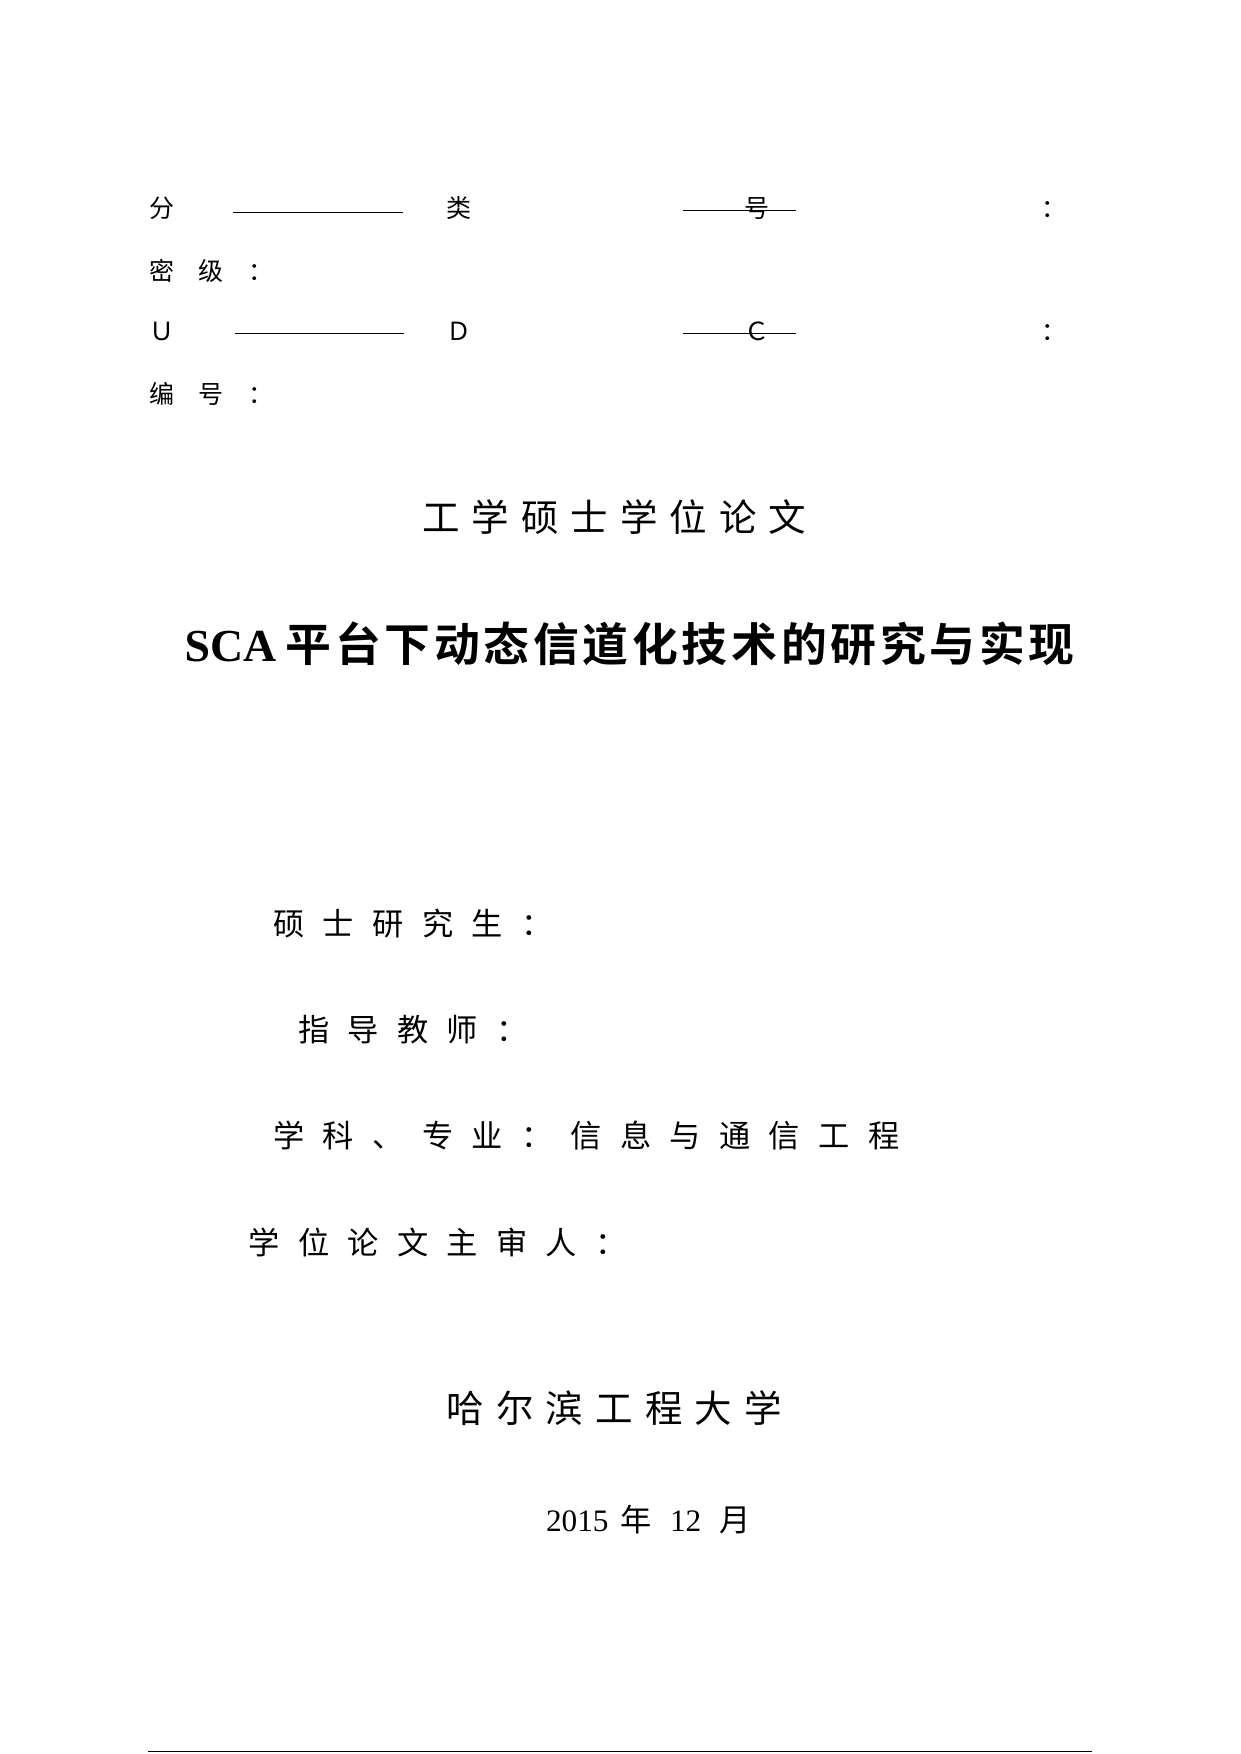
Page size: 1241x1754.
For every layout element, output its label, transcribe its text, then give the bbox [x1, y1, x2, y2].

text ＵＤＣ： 编号： [149, 309, 1091, 413]
text 学科、专业：信息与通信工程 [149, 1092, 1091, 1176]
text 工学硕士学位论文 [149, 473, 1091, 557]
text 哈尔滨工程大学 [149, 1365, 1091, 1448]
text SCA平台下动态信道化技术的研究与实现 [149, 599, 1091, 683]
text 2015年12月 [149, 1476, 1091, 1559]
text 学位论文主审人： [149, 1198, 1091, 1282]
text 指导教师： [149, 986, 1091, 1069]
text 分类号： 密级： [149, 186, 1091, 291]
text 硕士研究生： [149, 879, 1091, 963]
